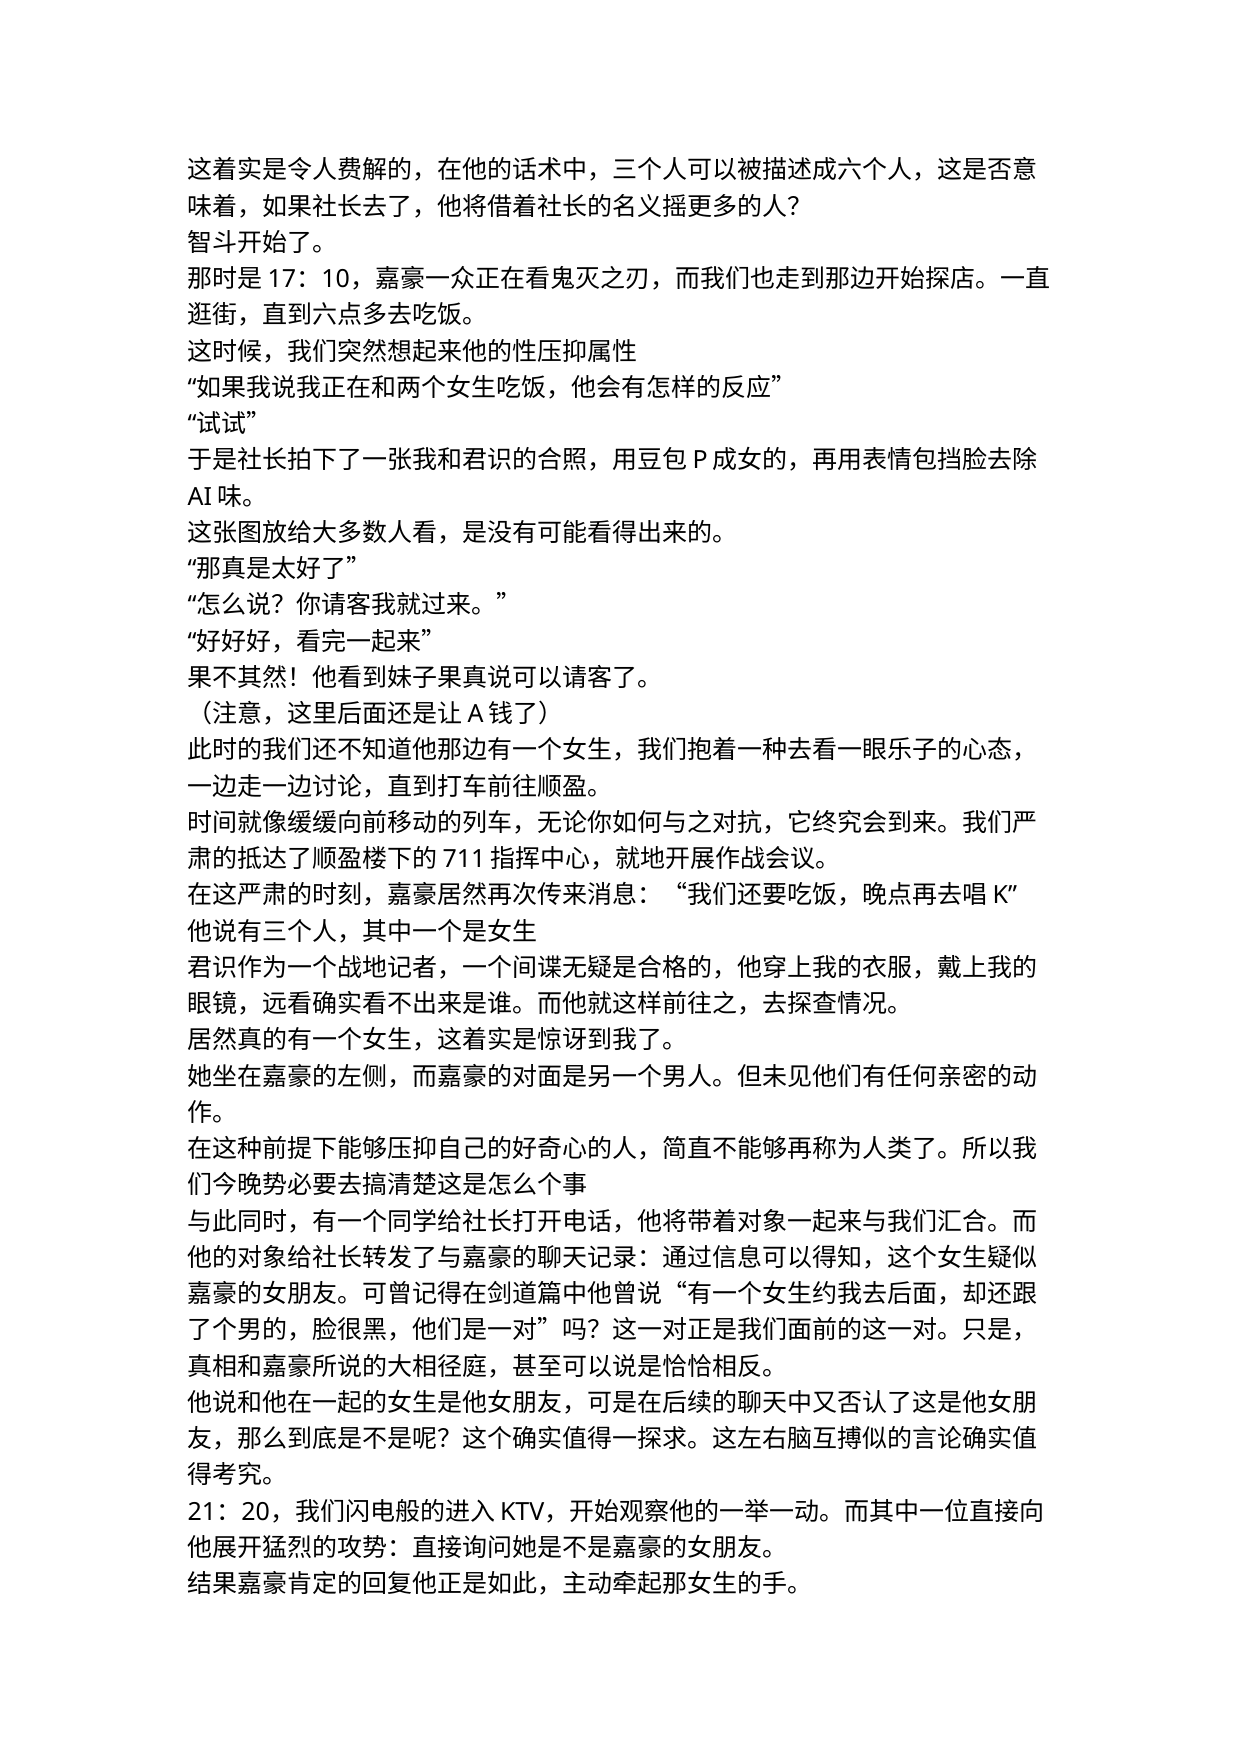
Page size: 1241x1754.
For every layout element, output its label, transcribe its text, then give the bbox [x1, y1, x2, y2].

text “试试” [187, 404, 1053, 440]
text 那时是17：10，嘉豪一众正在看鬼灭之刃，而我们也走到那边开始探店。一直逛街，直到六点多去吃饭。 [187, 259, 1053, 331]
text “那真是太好了” [187, 549, 1053, 585]
text 这着实是令人费解的，在他的话术中，三个人可以被描述成六个人，这是否意味着，如果社长去了，他将借着社长的名义摇更多的人？ [187, 150, 1053, 222]
text 于是社长拍下了一张我和君识的合照，用豆包P成女的，再用表情包挡脸去除AI味。 [187, 440, 1053, 512]
text “怎么说？你请客我就过来。” [187, 585, 1053, 621]
text 与此同时，有一个同学给社长打开电话，他将带着对象一起来与我们汇合。而他的对象给社长转发了与嘉豪的聊天记录：通过信息可以得知，这个女生疑似嘉豪的女朋友。可曾记得在剑道篇中他曾说“有一个女生约我去后面，却还跟了个男的，脸很黑，他们是一对”吗？这一对正是我们面前的这一对。只是，真相和嘉豪所说的大相径庭，甚至可以说是恰恰相反。 [187, 1201, 1053, 1382]
text 她坐在嘉豪的左侧，而嘉豪的对面是另一个男人。但未见他们有任何亲密的动作。 [187, 1056, 1053, 1129]
text 他说有三个人，其中一个是女生 [187, 911, 1053, 947]
text “如果我说我正在和两个女生吃饭，他会有怎样的反应” [187, 367, 1053, 404]
text 21：20，我们闪电般的进入KTV，开始观察他的一举一动。而其中一位直接向他展开猛烈的攻势：直接询问她是不是嘉豪的女朋友。 [187, 1491, 1053, 1564]
text 此时的我们还不知道他那边有一个女生，我们抱着一种去看一眼乐子的心态，一边走一边讨论，直到打车前往顺盈。 [187, 730, 1053, 802]
text 居然真的有一个女生，这着实是惊讶到我了。 [187, 1020, 1053, 1056]
text （注意，这里后面还是让A钱了） [187, 694, 1053, 730]
text 他说和他在一起的女生是他女朋友，可是在后续的聊天中又否认了这是他女朋友，那么到底是不是呢？这个确实值得一探求。这左右脑互搏似的言论确实值得考究。 [187, 1382, 1053, 1491]
text 时间就像缓缓向前移动的列车，无论你如何与之对抗，它终究会到来。我们严肃的抵达了顺盈楼下的711指挥中心，就地开展作战会议。 [187, 802, 1053, 875]
text 结果嘉豪肯定的回复他正是如此，主动牵起那女生的手。 [187, 1564, 1053, 1600]
text 这时候，我们突然想起来他的性压抑属性 [187, 331, 1053, 367]
text “好好好，看完一起来” [187, 621, 1053, 657]
text 君识作为一个战地记者，一个间谍无疑是合格的，他穿上我的衣服，戴上我的眼镜，远看确实看不出来是谁。而他就这样前往之，去探查情况。 [187, 947, 1053, 1020]
text 这张图放给大多数人看，是没有可能看得出来的。 [187, 512, 1053, 549]
text 智斗开始了。 [187, 222, 1053, 259]
text 在这严肃的时刻，嘉豪居然再次传来消息：“我们还要吃饭，晚点再去唱K” [187, 875, 1053, 911]
text 果不其然！他看到妹子果真说可以请客了。 [187, 657, 1053, 694]
text 在这种前提下能够压抑自己的好奇心的人，简直不能够再称为人类了。所以我们今晚势必要去搞清楚这是怎么个事 [187, 1129, 1053, 1201]
